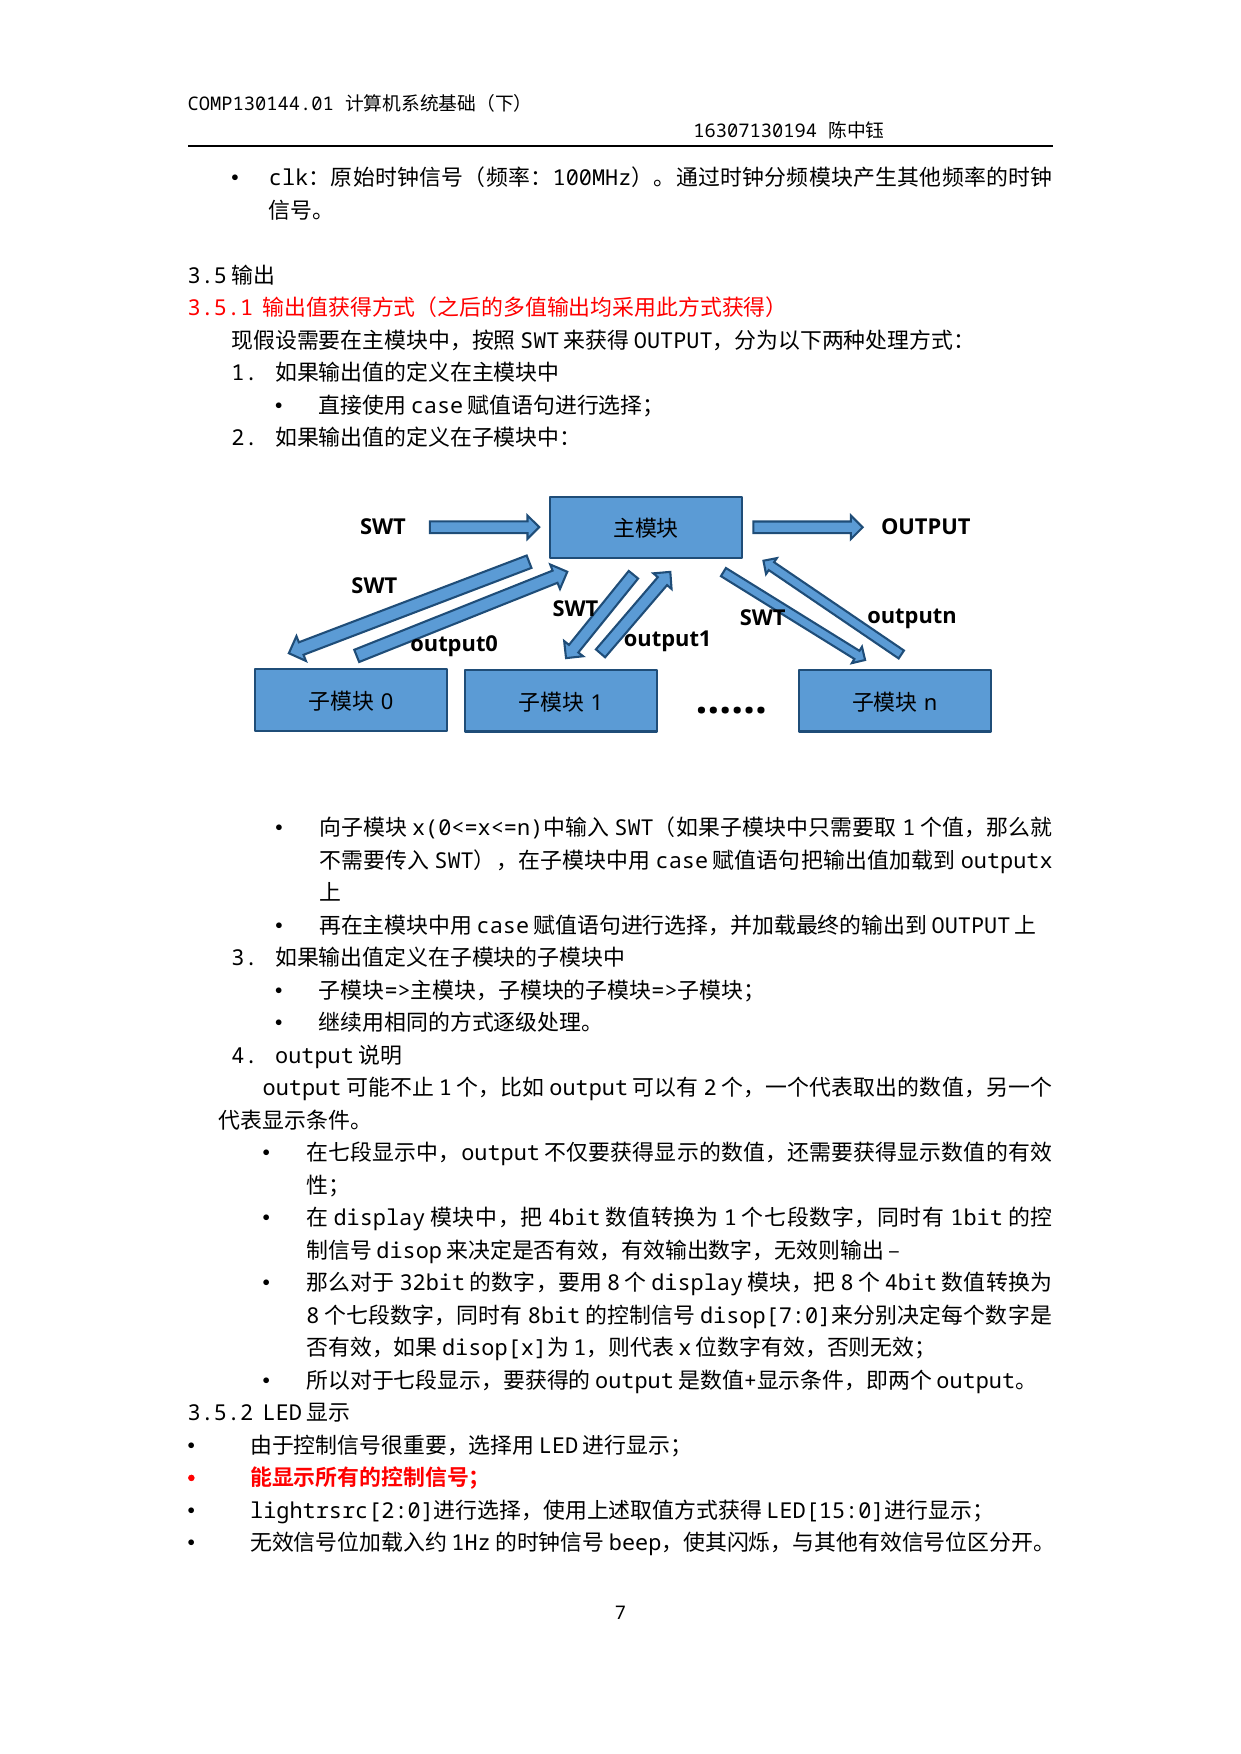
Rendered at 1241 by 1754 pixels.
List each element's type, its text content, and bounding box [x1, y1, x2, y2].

list 如果输出值的定义在子模块中： [231, 420, 1053, 452]
list 所以对于七段显示，要获得的output是数值+显示条件，即两个output。 [262, 1362, 1053, 1395]
list 输出值获得方式（之后的多值输出均采用此方式获得） [187, 290, 1053, 322]
list 直接使用case赋值语句进行选择； [275, 387, 1053, 420]
list lightrsrc[2:0]进行选择，使用上述取值方式获得LED[15:0]进行显示； [187, 1492, 1053, 1525]
list 由于控制信号很重要，选择用LED进行显示； [187, 1427, 1053, 1460]
list 再在主模块中用case赋值语句进行选择，并加载最终的输出到OUTPUT上 [275, 907, 1053, 940]
list 在七段显示中，output不仅要获得显示的数值，还需要获得显示数值的有效性； [262, 1135, 1053, 1200]
list 继续用相同的方式逐级处理。 [275, 1005, 1053, 1037]
list 子模块=>主模块，子模块的子模块=>子模块； [275, 972, 1053, 1005]
list 那么对于32bit的数字，要用8个display模块，把8个4bit数值转换为8个七段数字，同时有8bit的控制信号disop[7:0]来分别决定每个数字是否有效，如果disop[x]为1，则代表x位数字有效，否则无效； [262, 1265, 1053, 1362]
list LED显示 [187, 1395, 1053, 1427]
list 能显示所有的控制信号； [187, 1460, 1053, 1492]
list clk：原始时钟信号（频率：100MHz）。通过时钟分频模块产生其他频率的时钟信号。 [231, 160, 1053, 225]
list 在display模块中，把4bit数值转换为1个七段数字，同时有1bit的控制信号disop来决定是否有效，有效输出数字，无效则输出 – [262, 1200, 1053, 1265]
text 现假设需要在主模块中，按照SWT来获得OUTPUT，分为以下两种处理方式： [187, 322, 1053, 355]
list output说明 [231, 1037, 1053, 1070]
list 如果输出值定义在子模块的子模块中 [231, 940, 1053, 972]
text output可能不止1个，比如output可以有2个，一个代表取出的数值，另一个代表显示条件。 [219, 1070, 1053, 1135]
list 向子模块x(0<=x<=n)中输入SWT（如果子模块中只需要取1个值，那么就不需要传入SWT），在子模块中用case赋值语句把输出值加载到outputx上 [275, 810, 1053, 907]
list 如果输出值的定义在主模块中 [231, 355, 1053, 387]
list 无效信号位加载入约1Hz的时钟信号beep，使其闪烁，与其他有效信号位区分开。 [187, 1525, 1053, 1557]
list 输出 [187, 257, 1053, 290]
